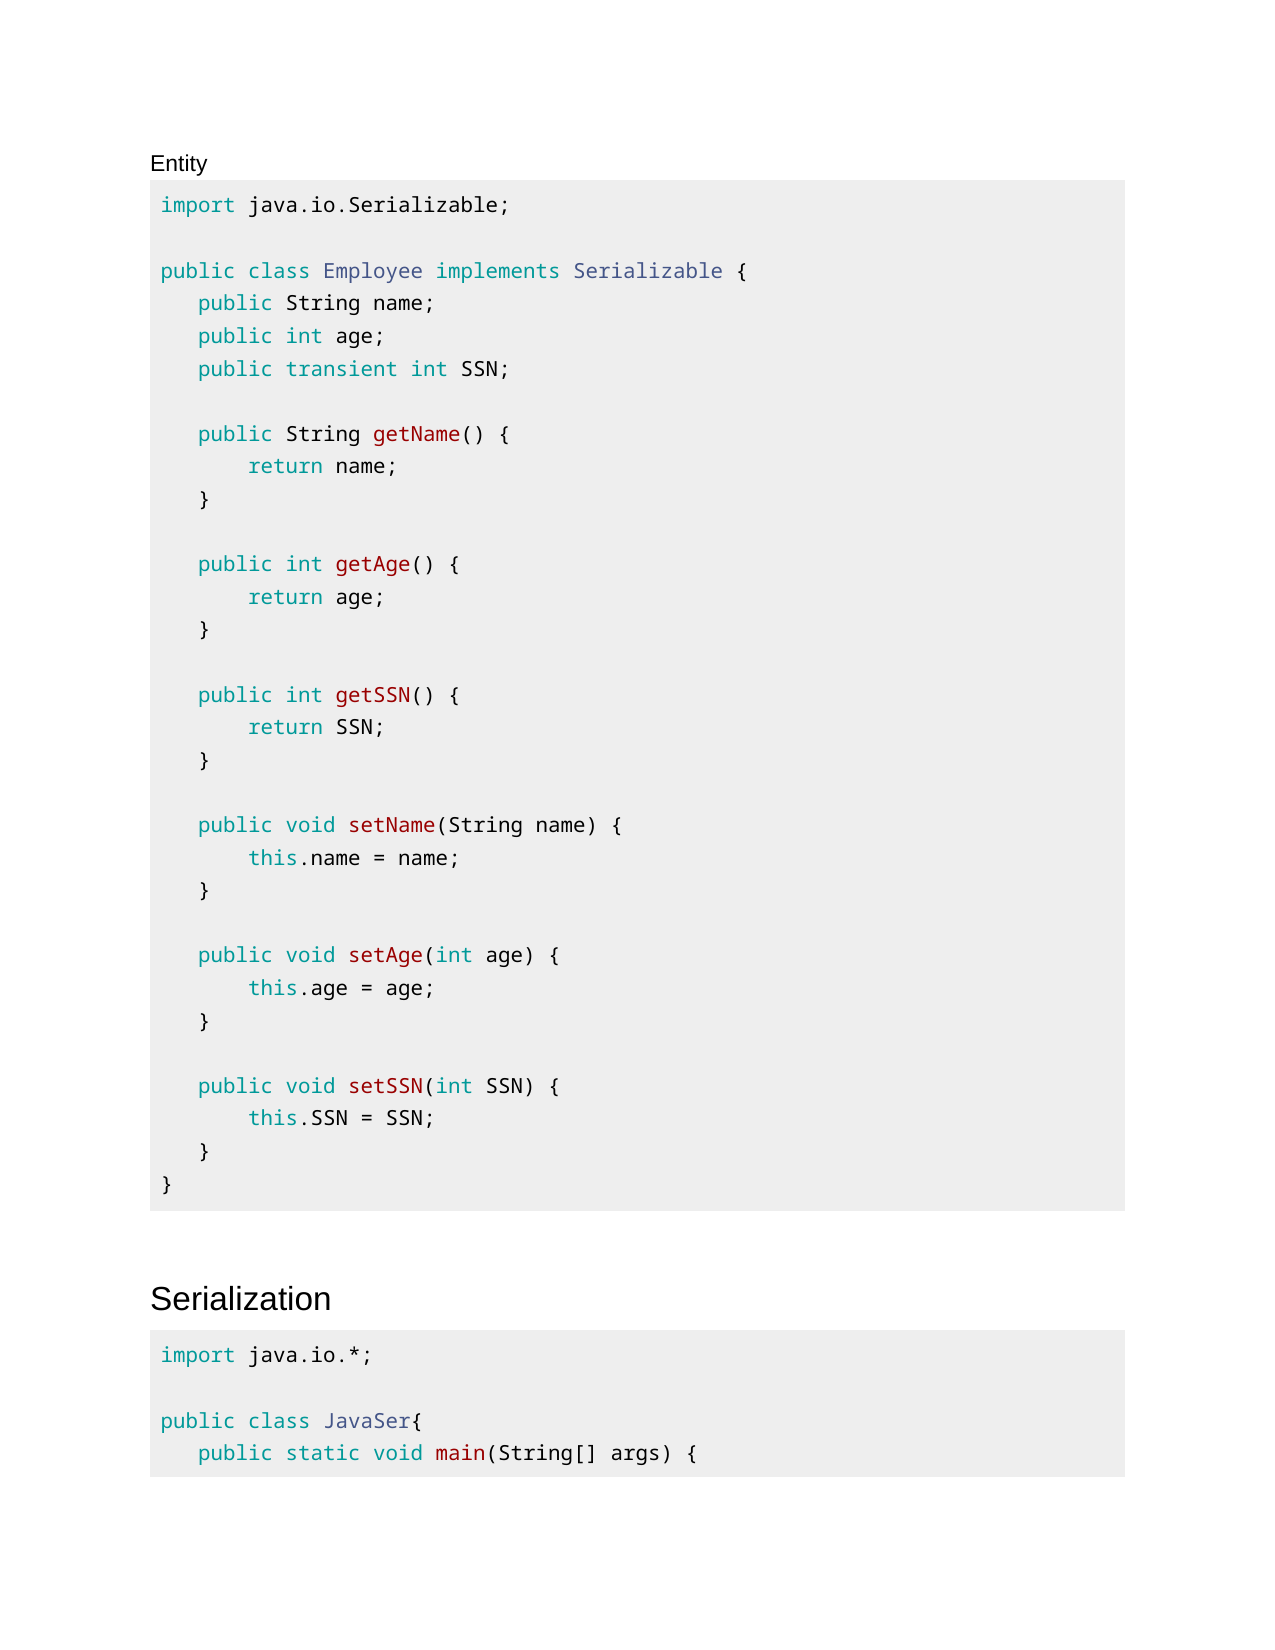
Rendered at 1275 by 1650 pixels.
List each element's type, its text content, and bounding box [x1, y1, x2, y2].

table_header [150, 1330, 1125, 1477]
subtitle Serialization [150, 1279, 1125, 1318]
text Entity [150, 150, 1125, 176]
table_header import java.io.Serializable; public class Employee implements Serializable { public String name; public int age; public transient int SSN; public String getName() { return name; } public int getAge() { return age; } public int getSSN() { return SSN; } public void setName(String name) { this.name = name; } public void setAge(int age) { this.age = age; } public void setSSN(int SSN) { this.SSN = SSN; } } [150, 180, 1125, 1211]
